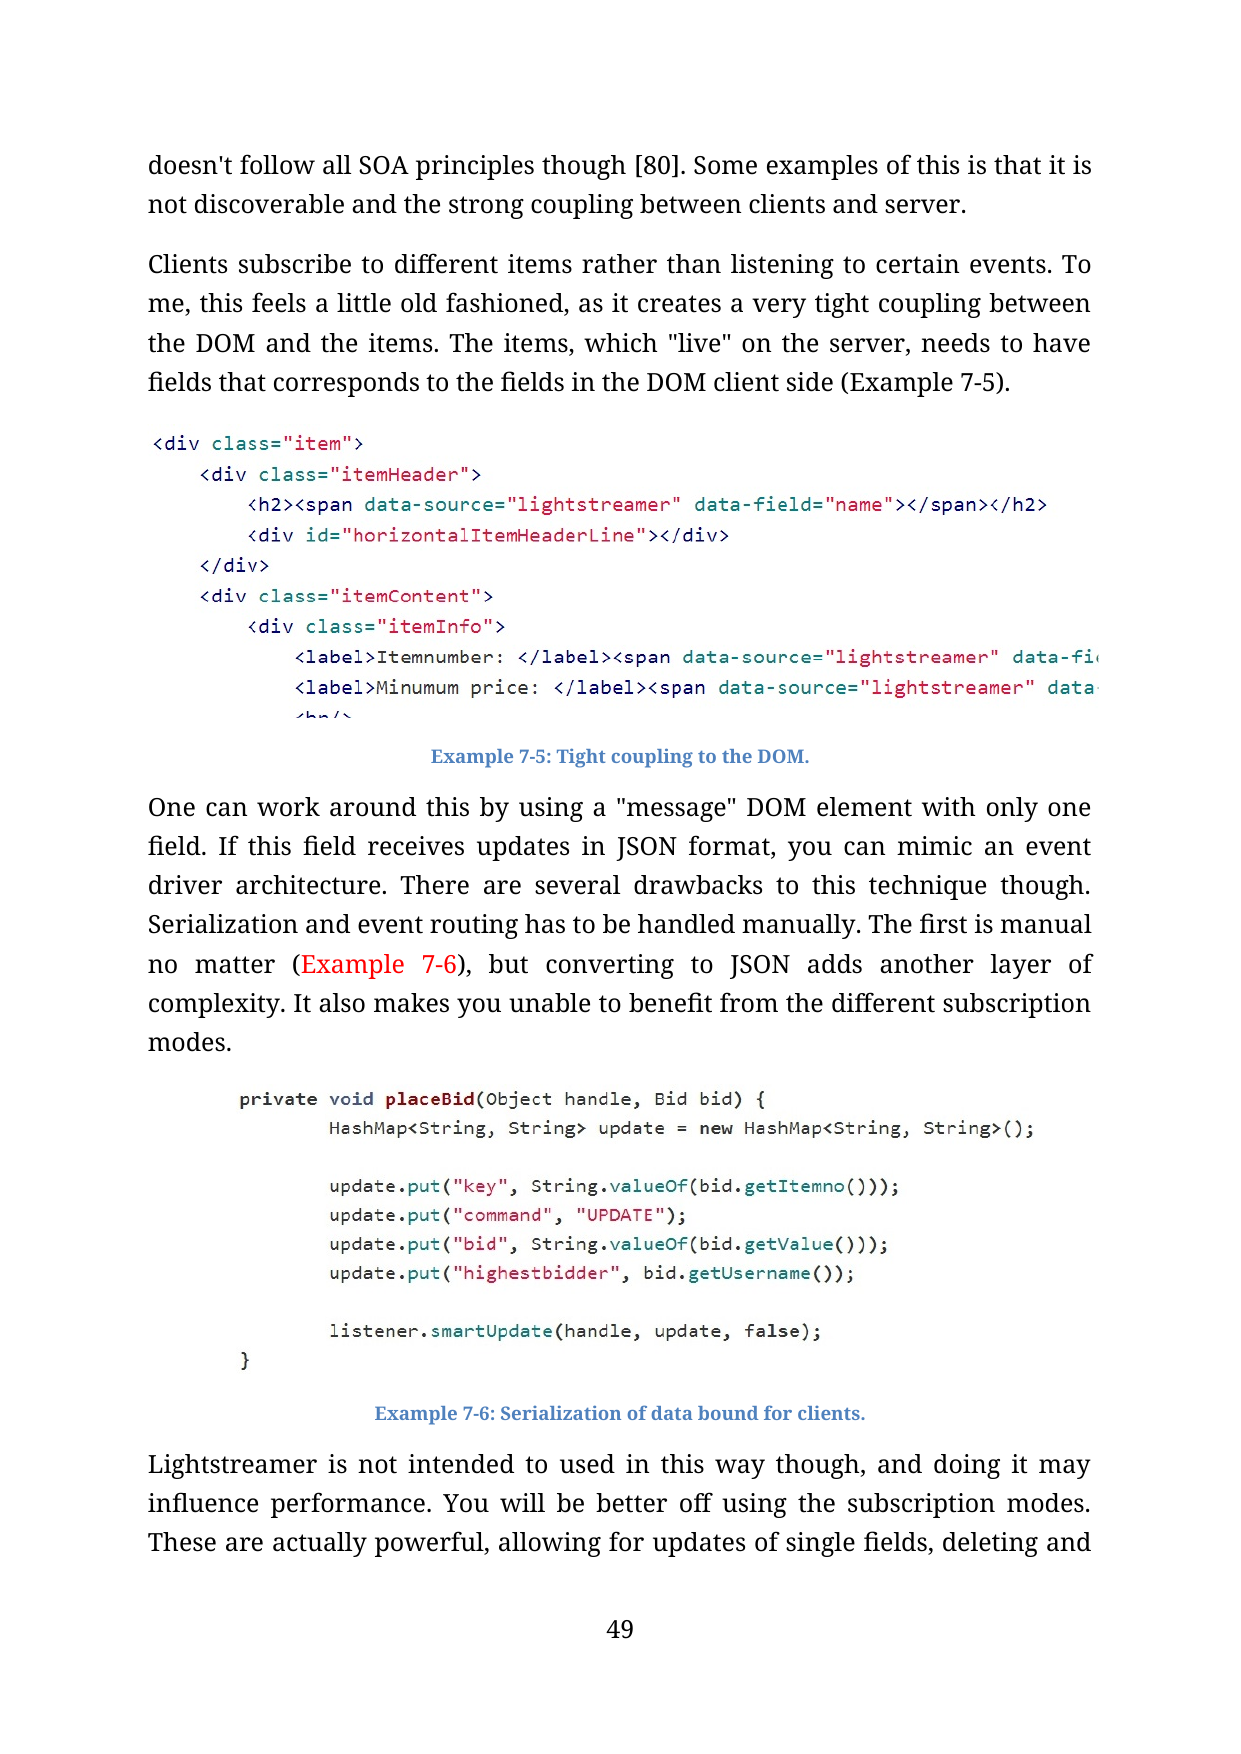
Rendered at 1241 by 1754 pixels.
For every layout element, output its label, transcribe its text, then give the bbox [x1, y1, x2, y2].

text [148, 1446, 1092, 1559]
text Clients subscribe to different items rather than listening to certain events. To me, this feels a little old fashioned, as it creates a very tight coupling between the DOM and the items. The items, which "live" on the server, needs to have fields that corresponds to the fields in the DOM client side (Example 7-5). [148, 247, 1092, 398]
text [148, 148, 1092, 221]
text One can work around this by using a "message" DOM element with only one field. If this field receives updates in JSON format, you can mimic an event driver architecture. There are several drawbacks to this technique though. Serialization and event routing has to be handled manually. The first is manual no matter (Example 7-6), but converting to JSON adds another layer of complexity. It also makes you unable to benefit from the different subscription modes. [148, 790, 1092, 1059]
picture [206, 1084, 1035, 1374]
picture [147, 424, 1099, 718]
